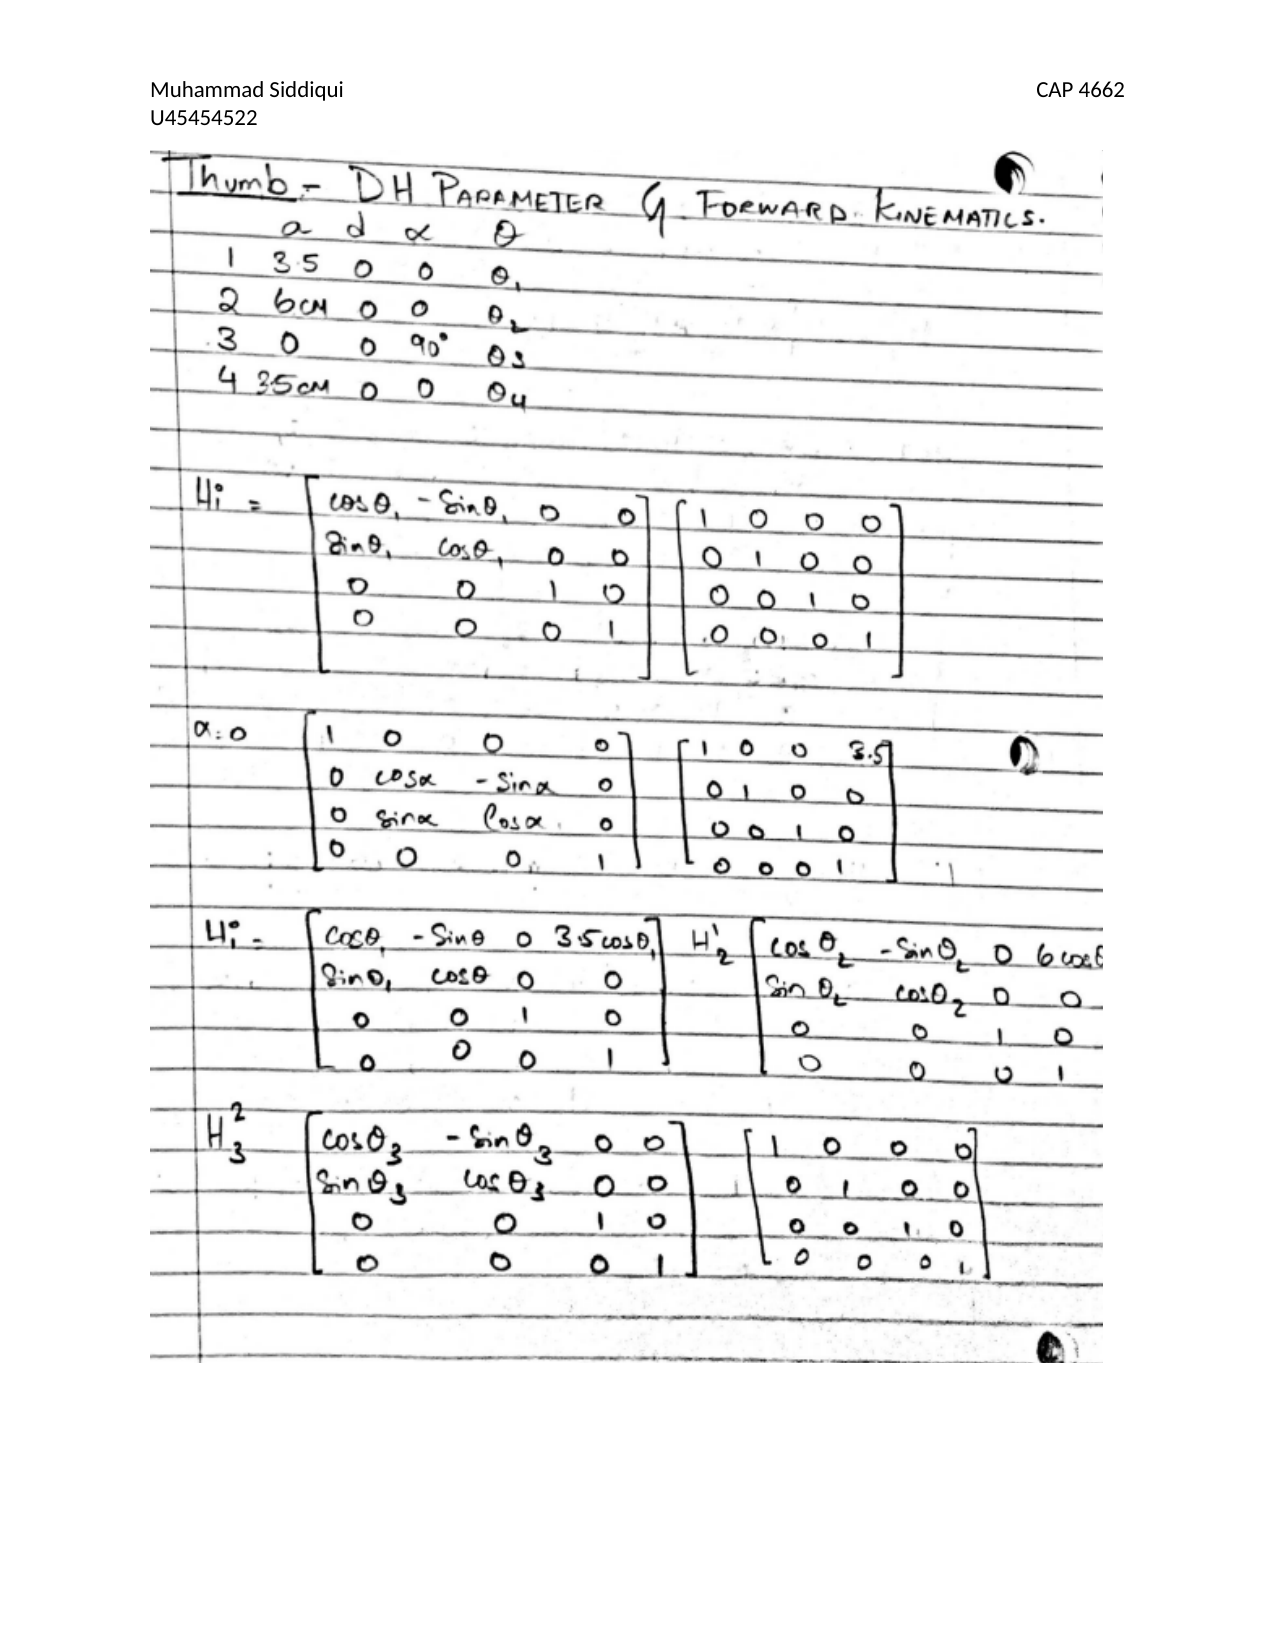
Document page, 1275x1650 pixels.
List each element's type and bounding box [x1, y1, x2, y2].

picture [150, 150, 1103, 1363]
